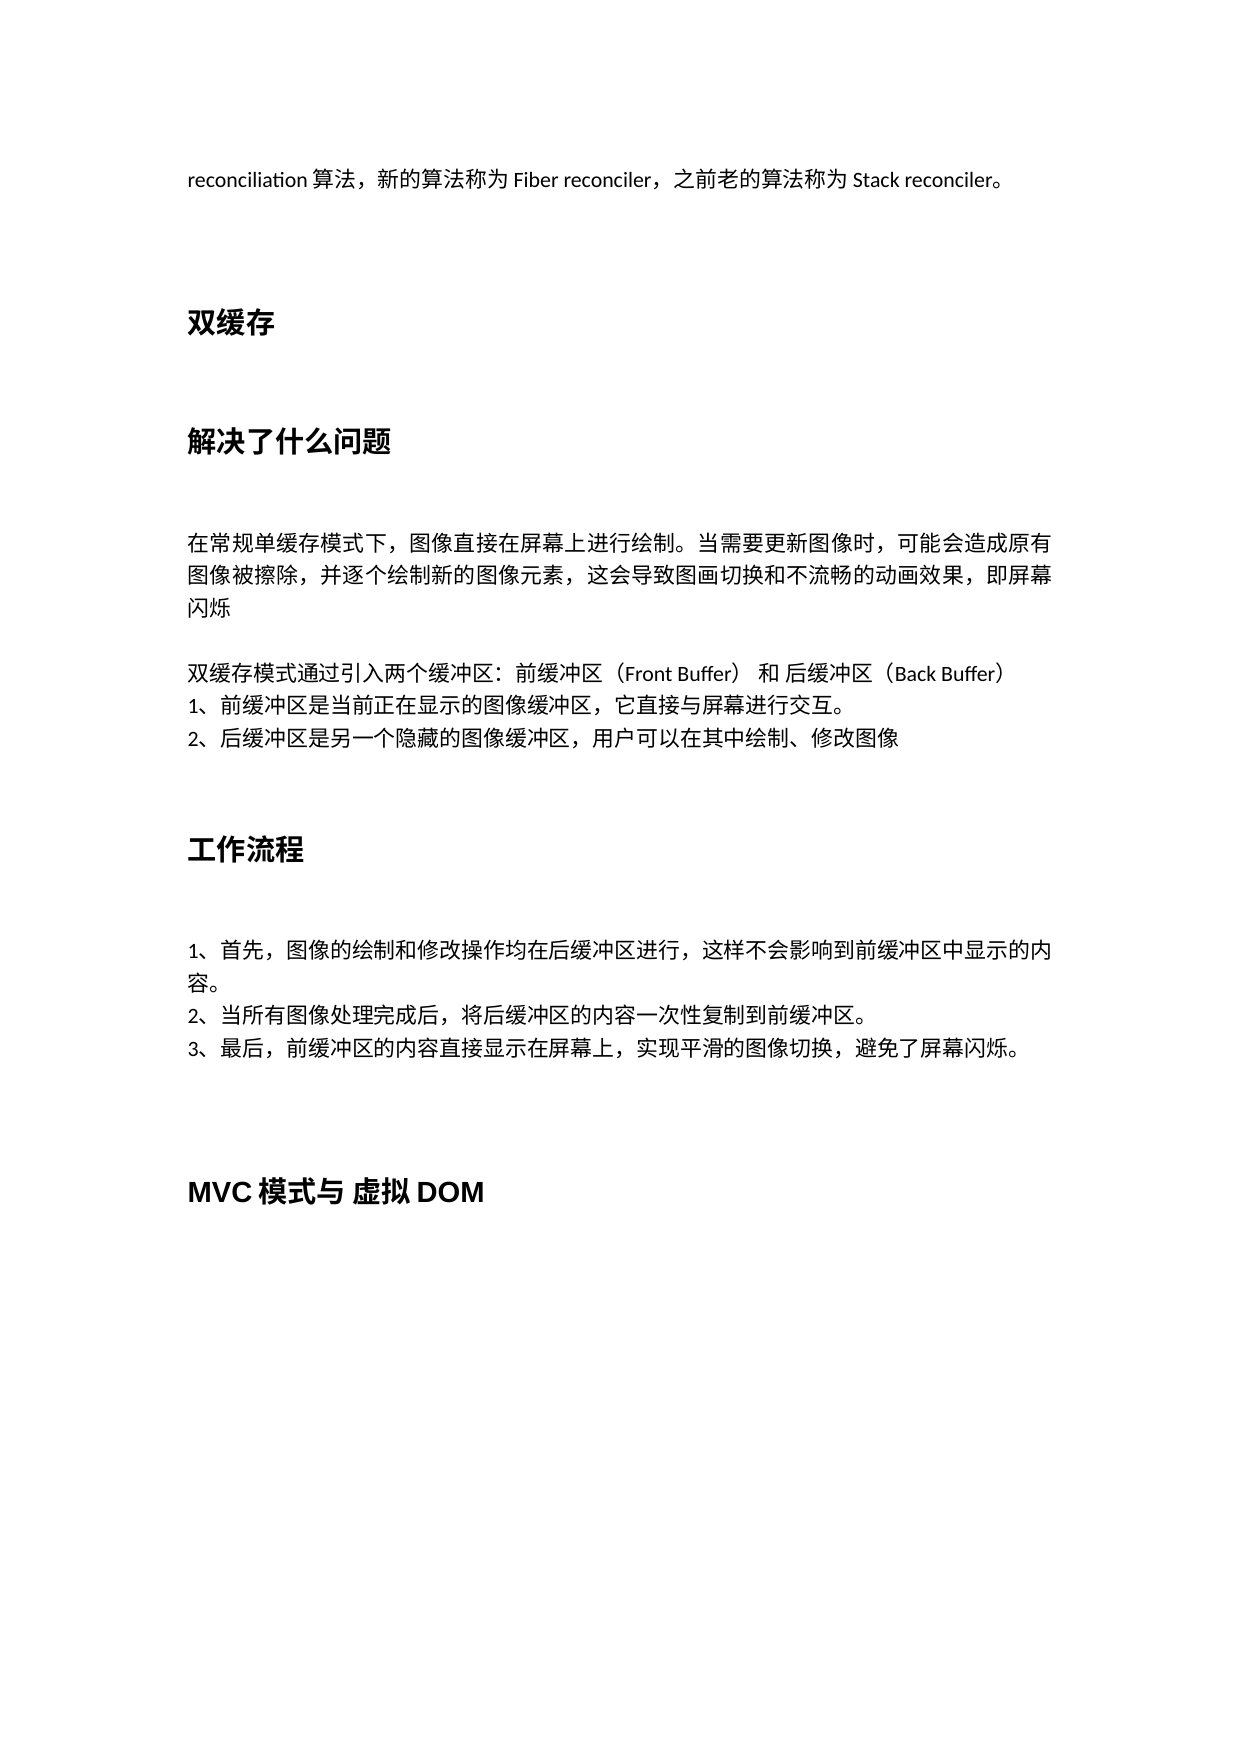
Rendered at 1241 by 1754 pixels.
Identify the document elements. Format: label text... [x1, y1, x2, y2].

text 双缓存模式通过引入两个缓冲区：前缓冲区（Front Buffer） 和 后缓冲区（Back Buffer） [187, 656, 1053, 688]
subtitle 工作流程 [187, 815, 1053, 880]
subtitle 双缓存 [187, 289, 1053, 354]
list 前缓冲区是当前正在显示的图像缓冲区，它直接与屏幕进行交互。 [187, 688, 1053, 721]
subtitle MVC模式与 虚拟DOM [187, 1157, 1053, 1222]
subtitle 解决了什么问题 [187, 407, 1053, 472]
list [187, 162, 1053, 194]
list 后缓冲区是另一个隐藏的图像缓冲区，用户可以在其中绘制、修改图像 [187, 721, 1053, 753]
text 在常规单缓存模式下，图像直接在屏幕上进行绘制。当需要更新图像时，可能会造成原有图像被擦除，并逐个绘制新的图像元素，这会导致图画切换和不流畅的动画效果，即屏幕闪烁 [187, 526, 1053, 623]
list 最后，前缓冲区的内容直接显示在屏幕上，实现平滑的图像切换，避免了屏幕闪烁。 [187, 1031, 1053, 1063]
list 首先，图像的绘制和修改操作均在后缓冲区进行，这样不会影响到前缓冲区中显示的内容。 [187, 933, 1053, 998]
list 当所有图像处理完成后，将后缓冲区的内容一次性复制到前缓冲区。 [187, 998, 1053, 1031]
